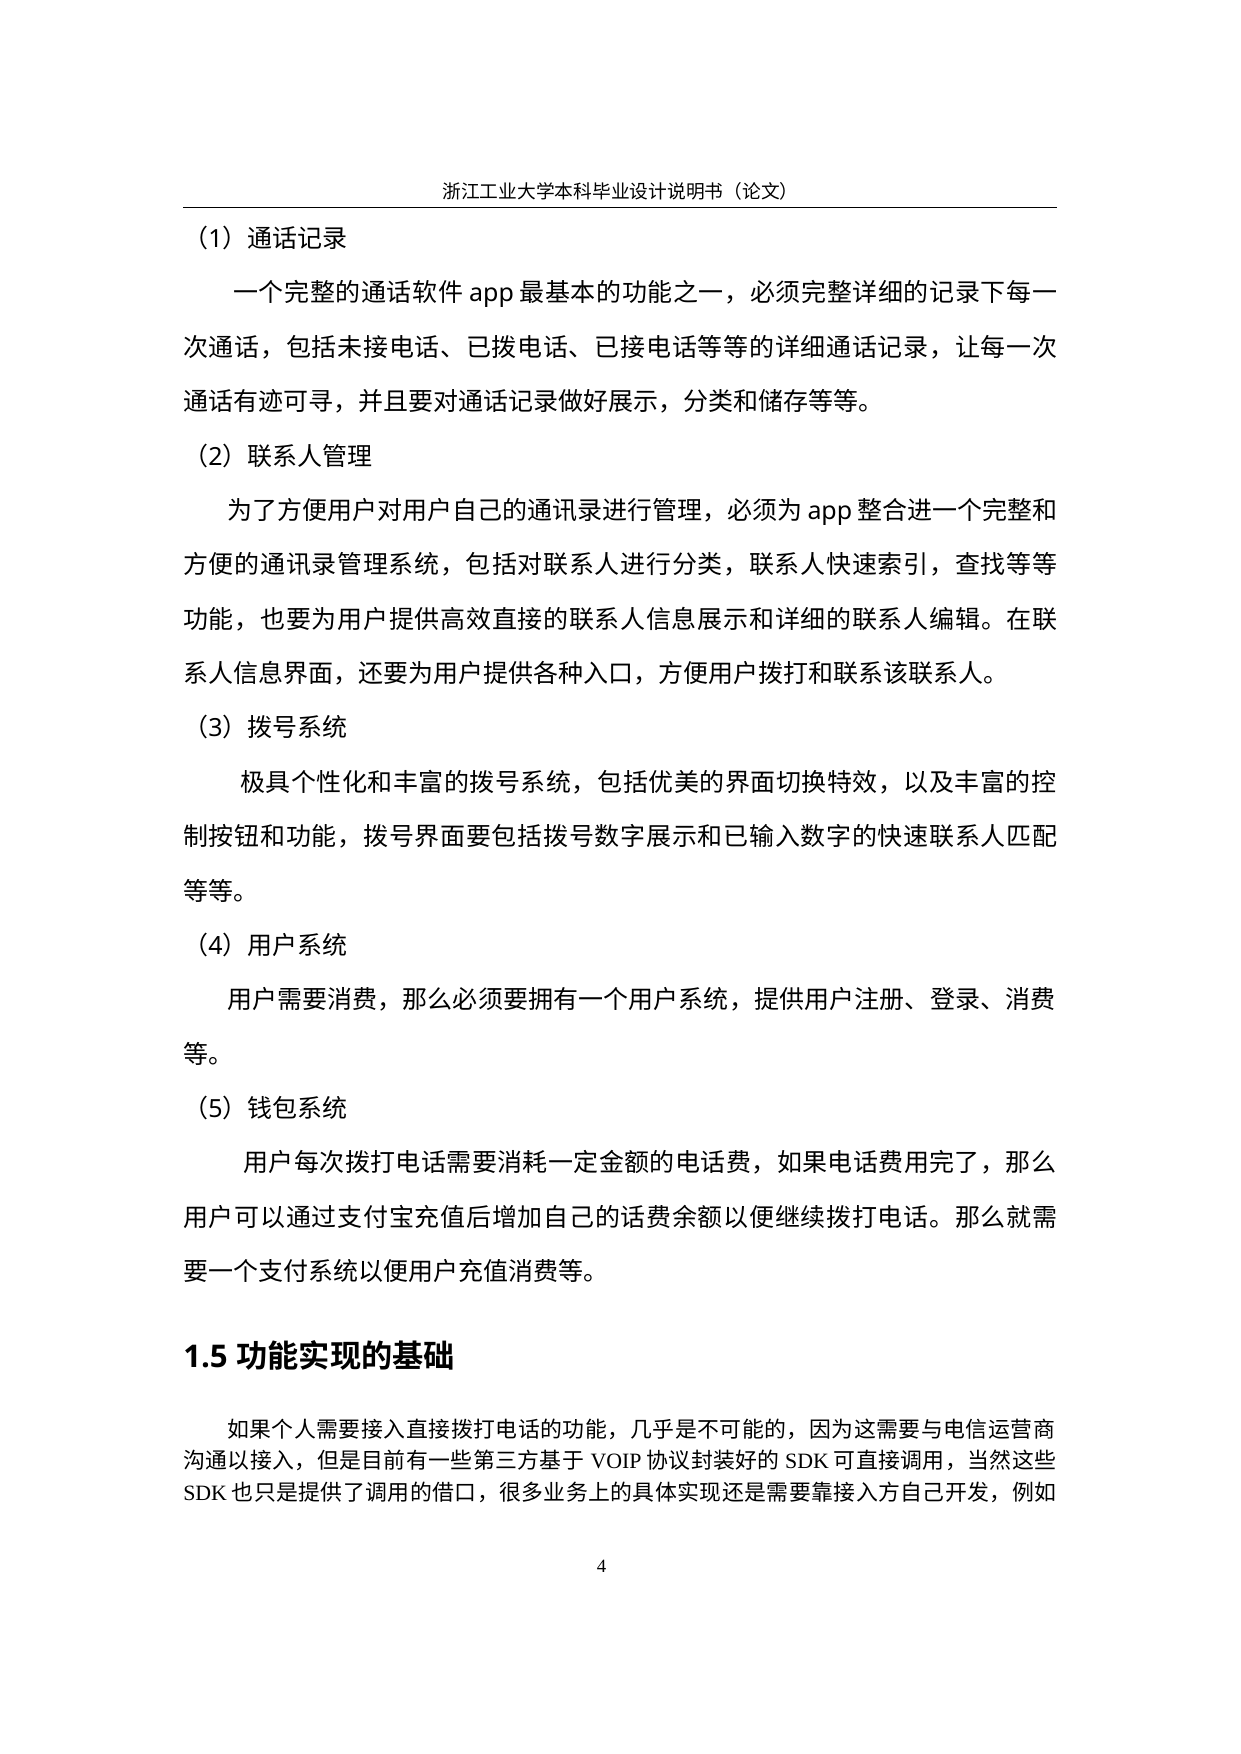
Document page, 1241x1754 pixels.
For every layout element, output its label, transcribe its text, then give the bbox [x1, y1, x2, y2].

list （3）拨号系统 [183, 708, 1057, 744]
text 一个完整的通话软件app最基本的功能之一，必须完整详细的记录下每一次通话，包括未接电话、已拨电话、已接电话等等的详细通话记录，让每一次通话有迹可寻，并且要对通话记录做好展示，分类和储存等等。 [183, 273, 1057, 418]
subtitle 1.5 功能实现的基础 [183, 1331, 1057, 1376]
list （2）联系人管理 [183, 436, 1057, 472]
list 极具个性化和丰富的拨号系统，包括优美的界面切换特效，以及丰富的控制按钮和功能，拨号界面要包括拨号数字展示和已输入数字的快速联系人匹配等等。 [183, 762, 1057, 907]
list （4）用户系统 [183, 925, 1057, 962]
list 用户需要消费，那么必须要拥有一个用户系统，提供用户注册、登录、消费等。 [183, 980, 1057, 1070]
list 用户每次拨打电话需要消耗一定金额的电话费，如果电话费用完了，那么用户可以通过支付宝充值后增加自己的话费余额以便继续拨打电话。那么就需要一个支付系统以便用户充值消费等。 [183, 1143, 1057, 1288]
list （5）钱包系统 [183, 1088, 1057, 1125]
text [183, 1412, 1057, 1507]
text 为了方便用户对用户自己的通讯录进行管理，必须为app整合进一个完整和方便的通讯录管理系统，包括对联系人进行分类，联系人快速索引，查找等等功能，也要为用户提供高效直接的联系人信息展示和详细的联系人编辑。在联系人信息界面，还要为用户提供各种入口，方便用户拨打和联系该联系人。 [183, 490, 1057, 690]
list （1）通话记录 [183, 218, 1057, 255]
